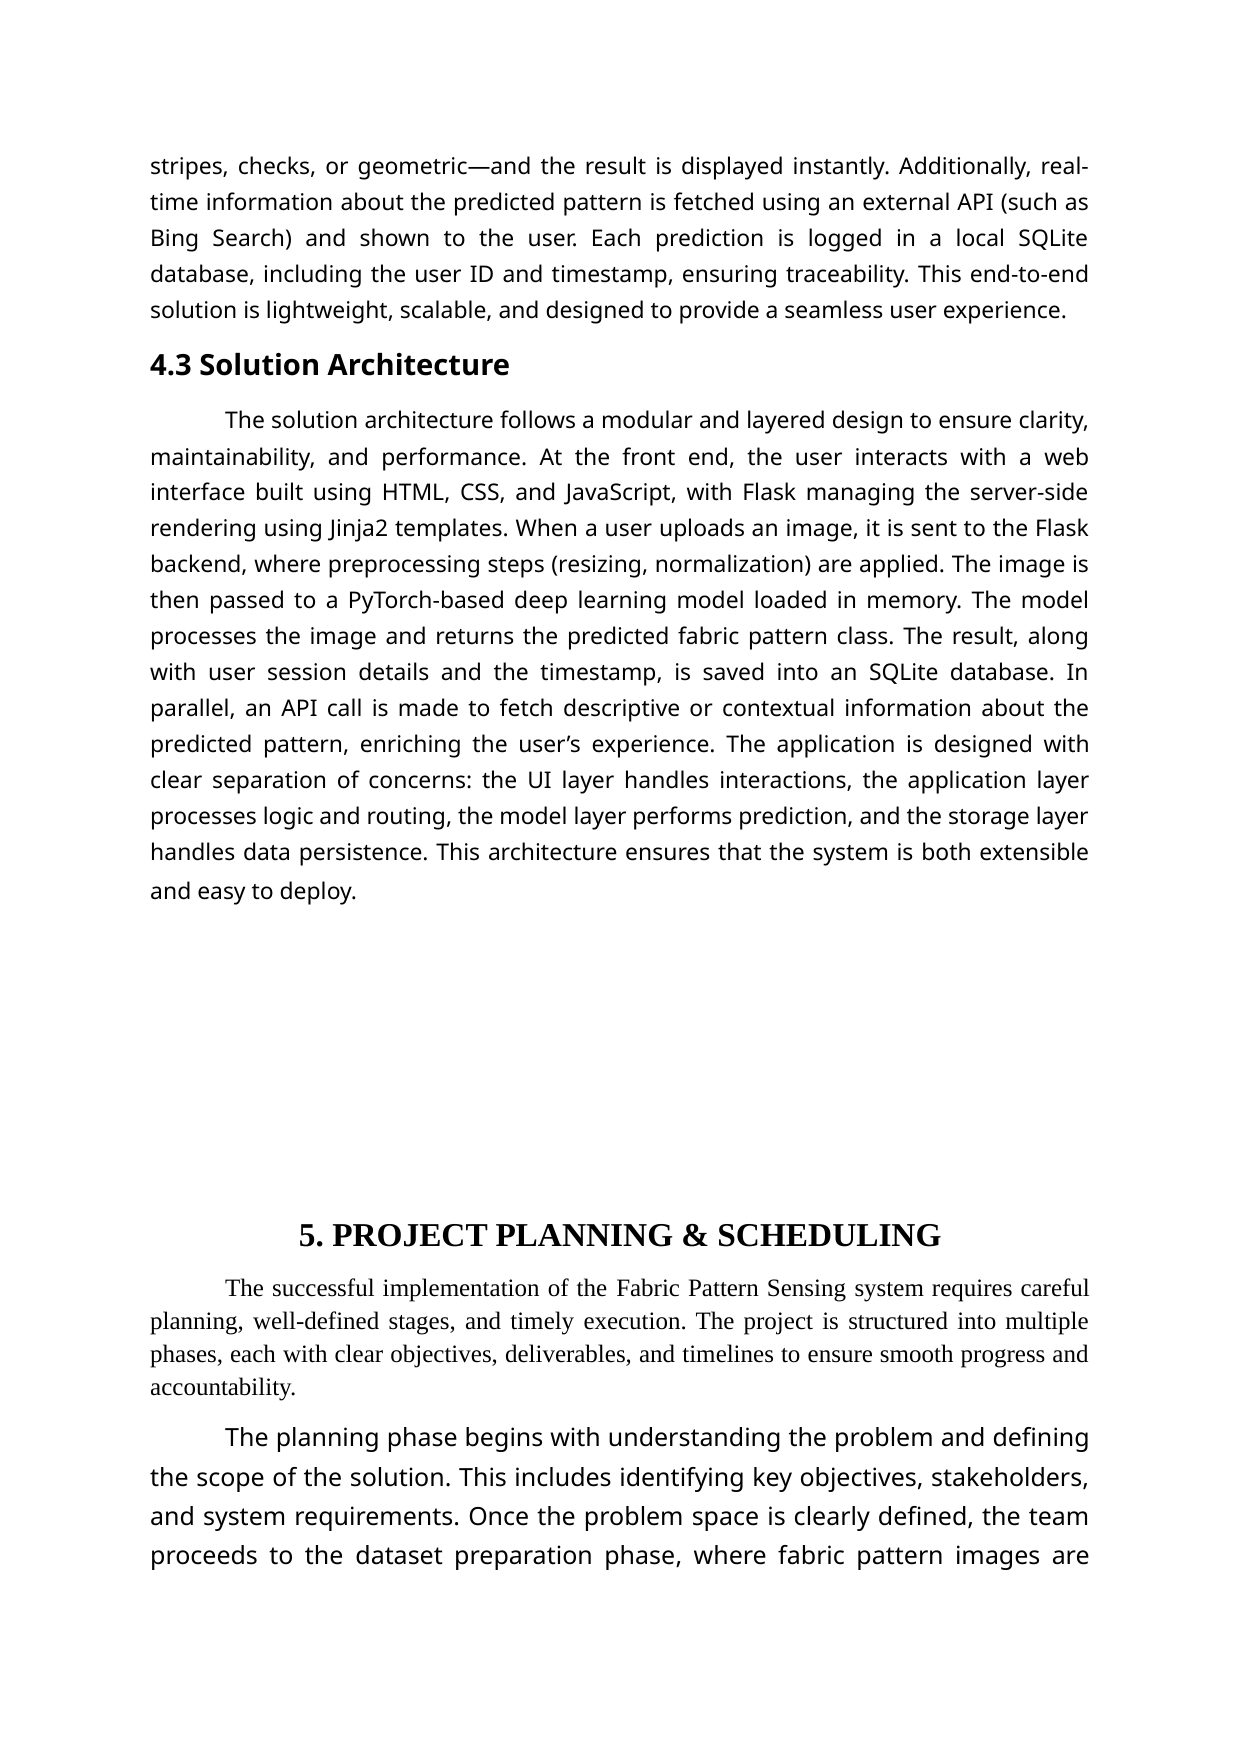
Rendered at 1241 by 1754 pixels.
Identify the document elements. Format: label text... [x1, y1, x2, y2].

text 4.3 Solution Architecture [150, 344, 1090, 384]
text 5. PROJECT PLANNING & SCHEDULING [150, 1215, 1090, 1254]
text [150, 150, 1090, 325]
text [150, 1420, 1090, 1572]
text The successful implementation of the Fabric Pattern Sensing system requires careful planning, well-defined stages, and timely execution. The project is structured into multiple phases, each with clear objectives, deliverables, and timelines to ensure smooth progress and accountability. [150, 1273, 1090, 1401]
text The solution architecture follows a modular and layered design to ensure clarity, maintainability, and performance. At the front end, the user interacts with a web interface built using HTML, CSS, and JavaScript, with Flask managing the server-side rendering using Jinja2 templates. When a user uploads an image, it is sent to the Flask backend, where preprocessing steps (resizing, normalization) are applied. The image is then passed to a PyTorch-based deep learning model loaded in memory. The model processes the image and returns the predicted fabric pattern class. The result, along with user session details and the timestamp, is saved into an SQLite database. In parallel, an API call is made to fetch descriptive or contextual information about the predicted pattern, enriching the user’s experience. The application is designed with clear separation of concerns: the UI layer handles interactions, the application layer processes logic and routing, the model layer performs prediction, and the storage layer handles data persistence. This architecture ensures that the system is both extensible and easy to deploy. [150, 404, 1090, 906]
